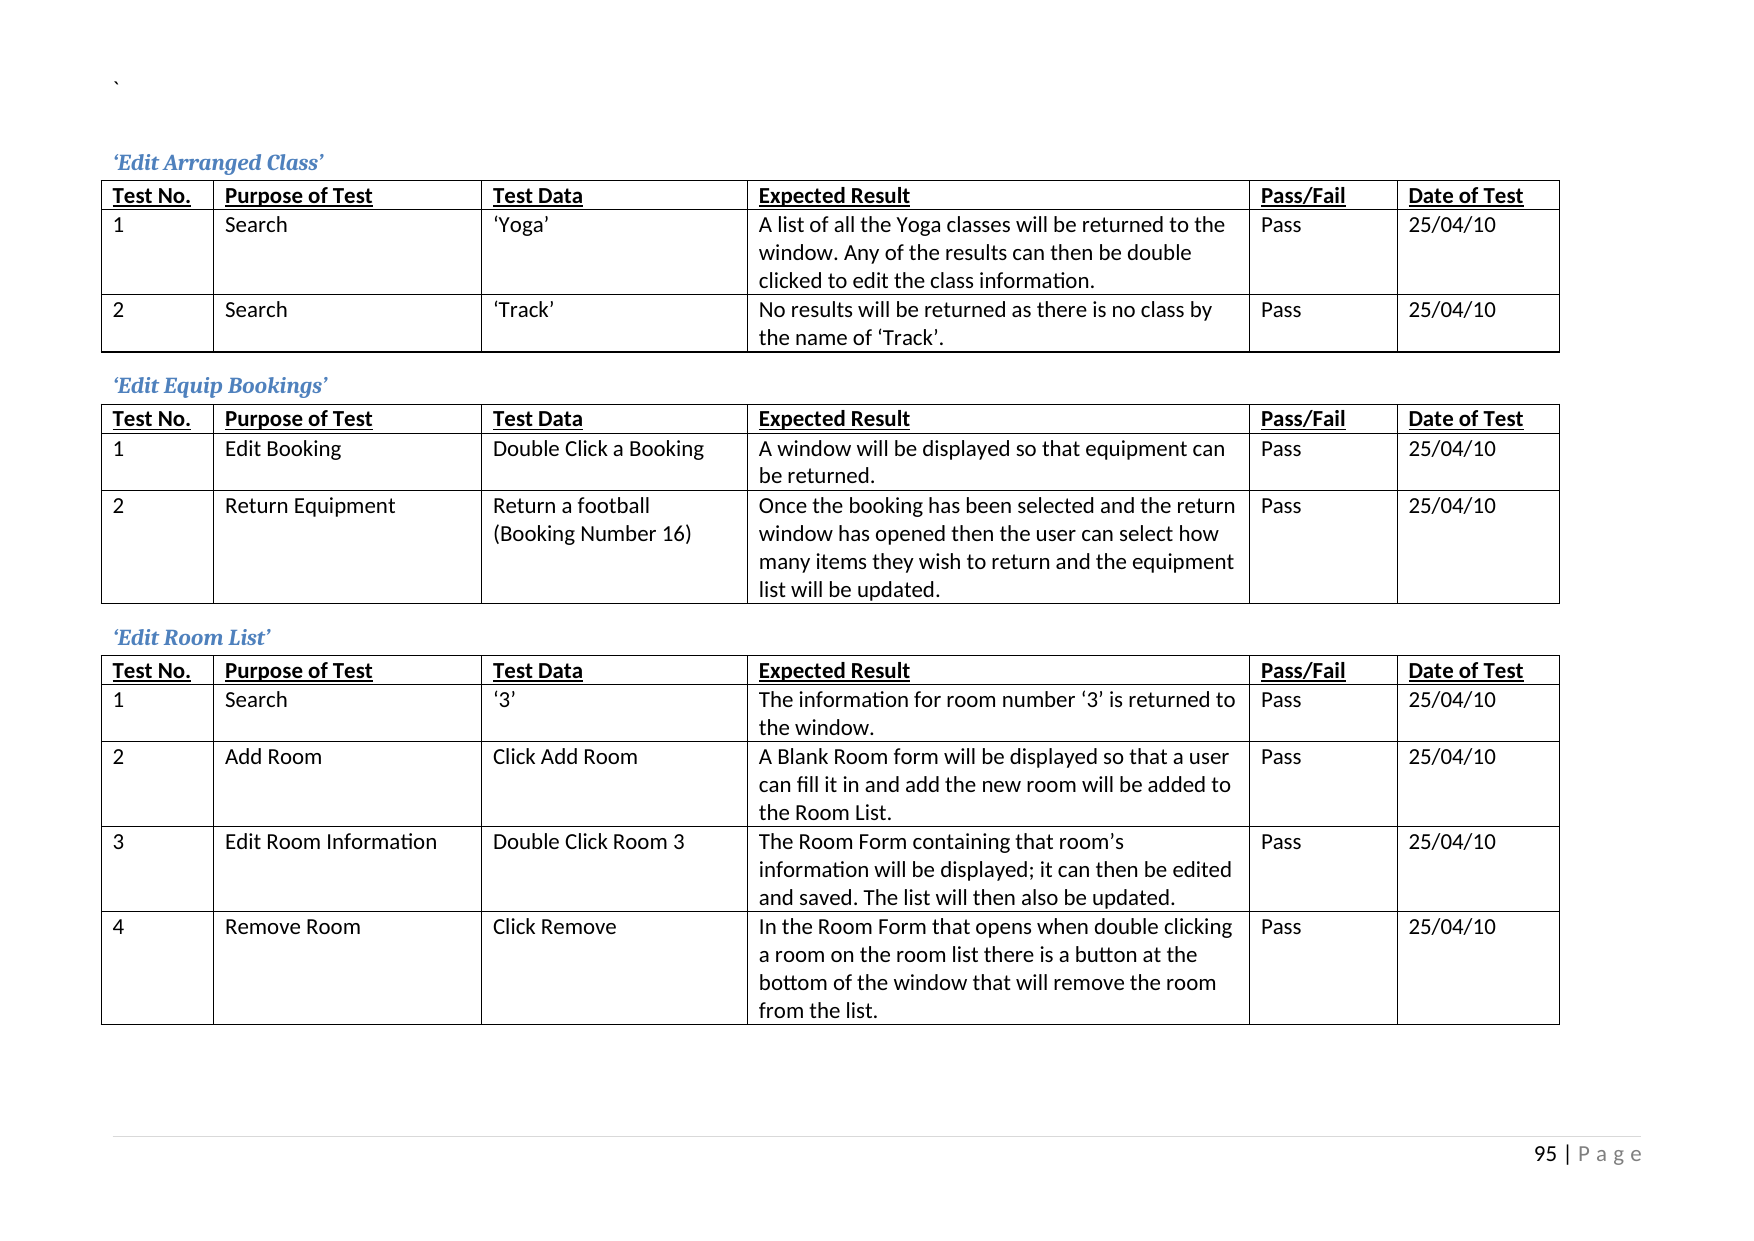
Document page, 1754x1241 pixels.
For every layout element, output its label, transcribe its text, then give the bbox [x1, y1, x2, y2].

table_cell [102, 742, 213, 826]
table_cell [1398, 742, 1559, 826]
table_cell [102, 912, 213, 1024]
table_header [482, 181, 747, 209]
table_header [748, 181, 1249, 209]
subtitle ‘Edit Room List’ [112, 625, 1641, 651]
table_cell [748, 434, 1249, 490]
subtitle ‘Edit Arranged Class’ [112, 150, 1641, 176]
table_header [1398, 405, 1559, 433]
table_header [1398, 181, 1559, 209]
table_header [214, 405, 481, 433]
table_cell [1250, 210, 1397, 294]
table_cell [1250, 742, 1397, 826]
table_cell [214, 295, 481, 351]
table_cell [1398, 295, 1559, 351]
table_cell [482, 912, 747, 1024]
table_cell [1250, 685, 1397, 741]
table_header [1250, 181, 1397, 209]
subtitle ‘Edit Equip Bookings’ [112, 373, 1641, 400]
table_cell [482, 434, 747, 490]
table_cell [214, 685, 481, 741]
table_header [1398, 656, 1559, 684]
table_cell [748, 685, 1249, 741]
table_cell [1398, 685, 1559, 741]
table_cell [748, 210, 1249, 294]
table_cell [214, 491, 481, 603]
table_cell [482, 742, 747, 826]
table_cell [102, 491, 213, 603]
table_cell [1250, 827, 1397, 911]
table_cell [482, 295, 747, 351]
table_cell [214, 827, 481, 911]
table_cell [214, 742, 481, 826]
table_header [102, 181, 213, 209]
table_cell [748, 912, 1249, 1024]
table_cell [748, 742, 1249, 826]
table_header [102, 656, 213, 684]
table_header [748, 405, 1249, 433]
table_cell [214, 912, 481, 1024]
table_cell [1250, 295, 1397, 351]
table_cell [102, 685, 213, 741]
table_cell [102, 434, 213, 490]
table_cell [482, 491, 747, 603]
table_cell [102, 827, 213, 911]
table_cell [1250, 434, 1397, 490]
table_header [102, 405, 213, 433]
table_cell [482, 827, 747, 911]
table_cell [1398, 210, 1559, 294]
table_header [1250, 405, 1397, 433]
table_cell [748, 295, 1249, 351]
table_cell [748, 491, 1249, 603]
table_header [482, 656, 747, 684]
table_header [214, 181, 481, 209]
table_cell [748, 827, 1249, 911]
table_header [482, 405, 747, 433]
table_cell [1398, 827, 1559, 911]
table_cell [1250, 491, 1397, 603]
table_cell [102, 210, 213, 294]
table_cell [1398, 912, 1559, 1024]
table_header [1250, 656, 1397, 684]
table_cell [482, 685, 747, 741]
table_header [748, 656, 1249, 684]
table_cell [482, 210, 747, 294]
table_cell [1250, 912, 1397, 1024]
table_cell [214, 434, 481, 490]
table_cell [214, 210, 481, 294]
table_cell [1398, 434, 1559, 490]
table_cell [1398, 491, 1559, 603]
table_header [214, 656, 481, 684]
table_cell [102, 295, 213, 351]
